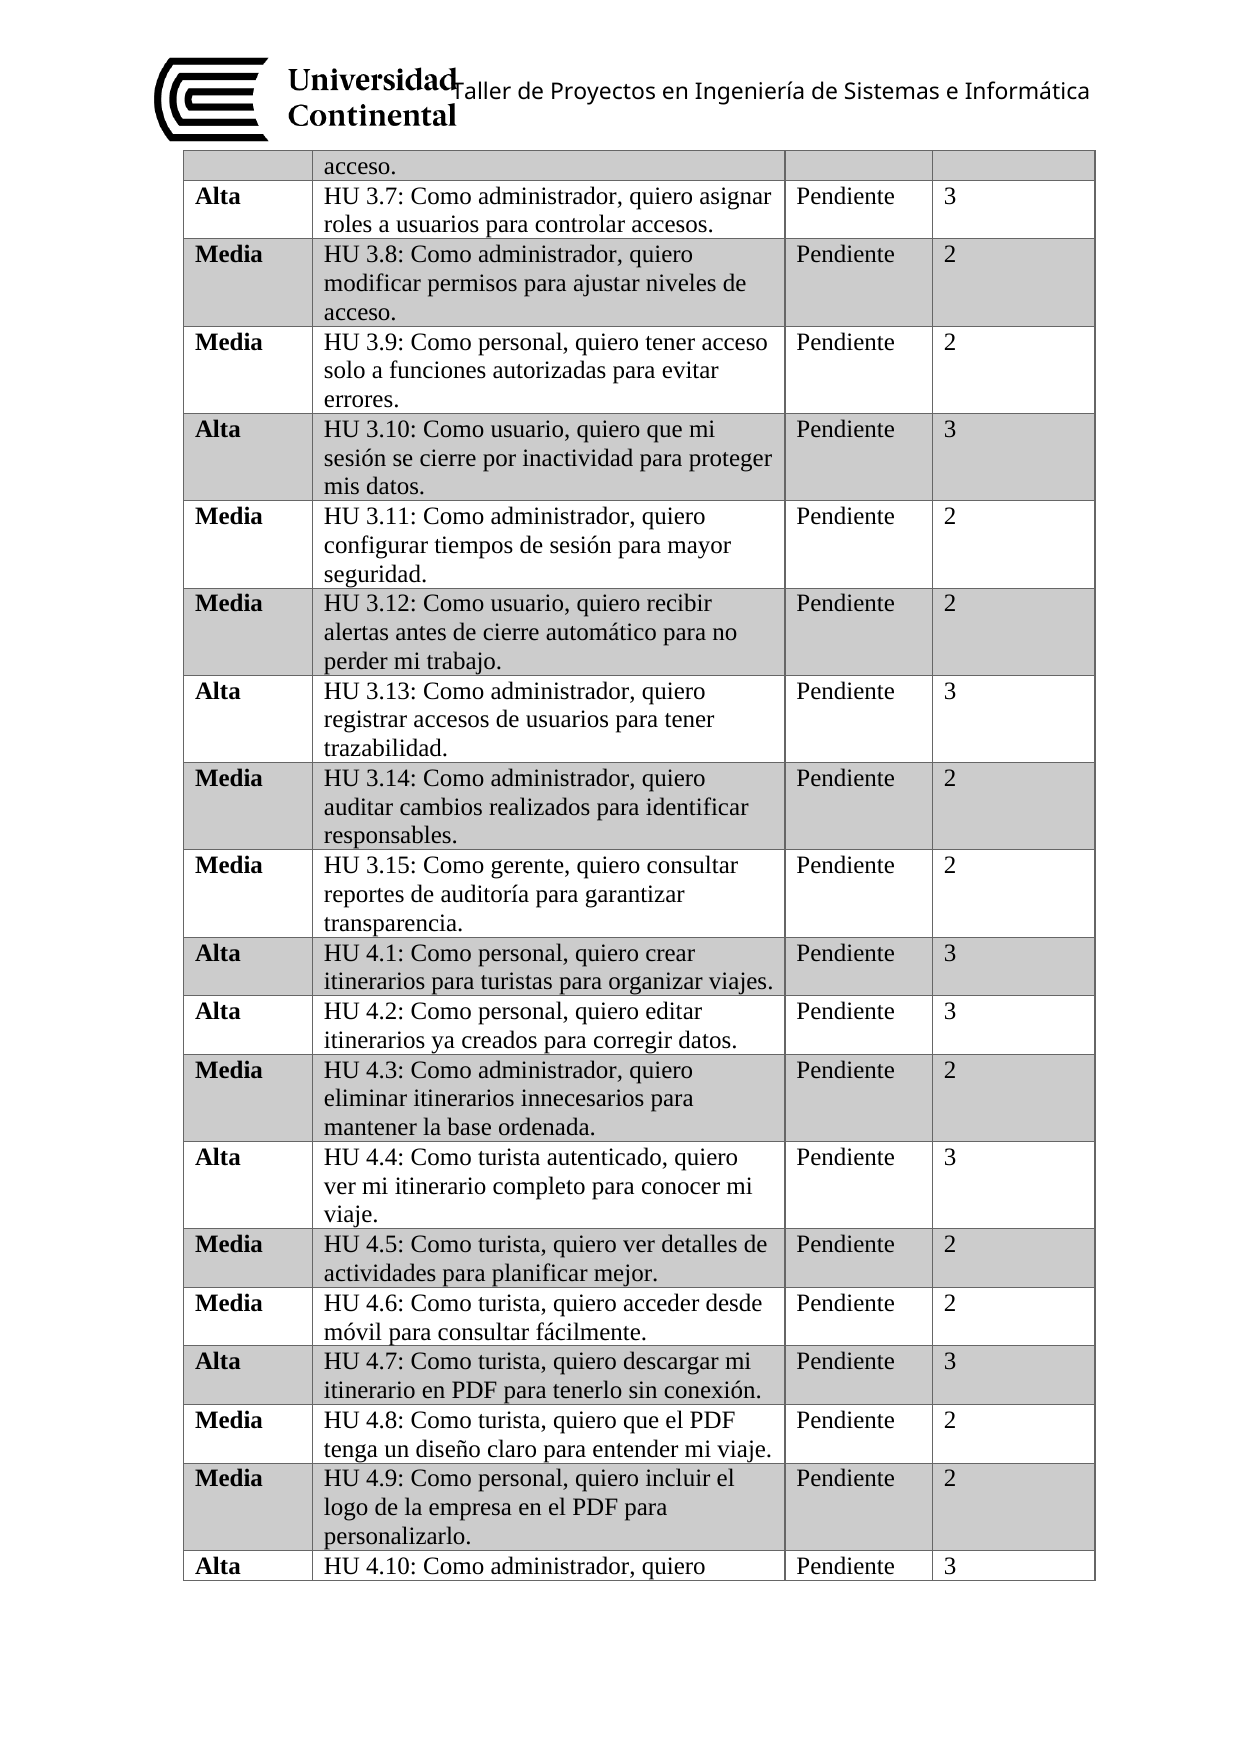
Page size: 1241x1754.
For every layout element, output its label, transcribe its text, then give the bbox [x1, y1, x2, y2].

table_cell Media [184, 589, 312, 675]
table_cell HU 4.9: Como personal, quiero incluir el logo de la empresa en el PDF para personalizarlo. [313, 1464, 784, 1550]
table_cell Media [184, 327, 312, 413]
table_cell Media [184, 1229, 312, 1287]
table_cell 2 [933, 589, 1094, 675]
table_cell 2 [933, 1229, 1094, 1287]
table_cell 2 [933, 1055, 1094, 1141]
table_cell Pendiente [786, 414, 932, 500]
table_cell Pendiente [786, 1288, 932, 1345]
table_cell Pendiente [786, 996, 932, 1054]
table_cell 3 [933, 938, 1094, 995]
table_cell Media [184, 763, 312, 849]
table_cell Media [184, 239, 312, 326]
table_cell 2 [933, 239, 1094, 326]
table_cell Alta [184, 1142, 312, 1228]
table_cell Media [184, 501, 312, 587]
table_cell HU 3.6: Como usuario, quiero un enlace seguro de restablecimiento para proteger mi acceso. [313, 151, 784, 180]
table_cell 2 [933, 1405, 1094, 1462]
table_cell HU 4.2: Como personal, quiero editar itinerarios ya creados para corregir datos. [313, 996, 784, 1054]
table_cell Media [184, 1405, 312, 1462]
table_cell Pendiente [786, 676, 932, 762]
table_cell Alta [184, 1551, 312, 1579]
table_cell HU 4.5: Como turista, quiero ver detalles de actividades para planificar mejor. [313, 1229, 784, 1287]
table_cell Pendiente [786, 1464, 932, 1550]
table_cell HU 3.8: Como administrador, quiero modificar permisos para ajustar niveles de acceso. [313, 239, 784, 326]
table_cell Pendiente [786, 589, 932, 675]
table_cell Alta [184, 676, 312, 762]
table_cell Pendiente [786, 181, 932, 238]
table_cell Pendiente [786, 239, 932, 326]
table_cell 2 [933, 1288, 1094, 1345]
table_cell HU 4.6: Como turista, quiero acceder desde móvil para consultar fácilmente. [313, 1288, 784, 1345]
table_cell 3 [933, 414, 1094, 500]
table_cell Pendiente [786, 501, 932, 587]
table_cell Pendiente [786, 1551, 932, 1579]
table_cell HU 3.15: Como gerente, quiero consultar reportes de auditoría para garantizar transparencia. [313, 850, 784, 937]
picture [150, 54, 461, 144]
table_cell Pendiente [786, 763, 932, 849]
table_cell Alta [184, 181, 312, 238]
table_cell Pendiente [786, 1229, 932, 1287]
table_cell Pendiente [786, 1142, 932, 1228]
table_cell HU 4.1: Como personal, quiero crear itinerarios para turistas para organizar viajes. [313, 938, 784, 995]
table_cell HU 3.7: Como administrador, quiero asignar roles a usuarios para controlar accesos. [313, 181, 784, 238]
table_cell 2 [933, 1464, 1094, 1550]
table_cell 3 [933, 1142, 1094, 1228]
table_cell Pendiente [786, 850, 932, 937]
table_cell Media [184, 1464, 312, 1550]
table_cell Pendiente [786, 151, 932, 180]
table_cell 3 [933, 1551, 1094, 1579]
table_cell Media [184, 1288, 312, 1345]
table_cell HU 4.10: Como administrador, quiero exportar itinerarios a Excel para análisis. [313, 1551, 784, 1579]
table_cell Media [184, 1055, 312, 1141]
table_cell 2 [933, 327, 1094, 413]
table_cell HU 4.8: Como turista, quiero que el PDF tenga un diseño claro para entender mi viaje. [313, 1405, 784, 1462]
table_cell 3 [933, 676, 1094, 762]
table_cell Alta [184, 1346, 312, 1404]
table_cell HU 3.10: Como usuario, quiero que mi sesión se cierre por inactividad para proteger mis datos. [313, 414, 784, 500]
table_cell Pendiente [786, 1346, 932, 1404]
table_cell HU 4.4: Como turista autenticado, quiero ver mi itinerario completo para conocer mi viaje. [313, 1142, 784, 1228]
table_cell Pendiente [786, 938, 932, 995]
table_cell 2 [933, 501, 1094, 587]
table_cell HU 3.14: Como administrador, quiero auditar cambios realizados para identificar responsables. [313, 763, 784, 849]
table_cell 3 [933, 996, 1094, 1054]
table_cell HU 3.12: Como usuario, quiero recibir alertas antes de cierre automático para no perder mi trabajo. [313, 589, 784, 675]
table_cell 3 [933, 1346, 1094, 1404]
table_cell 3 [933, 181, 1094, 238]
table_cell Pendiente [786, 1055, 932, 1141]
table_cell 2 [933, 850, 1094, 937]
table_cell Media [184, 151, 312, 180]
table_cell Alta [184, 414, 312, 500]
table_cell 2 [933, 151, 1094, 180]
table_cell HU 4.3: Como administrador, quiero eliminar itinerarios innecesarios para mantener la base ordenada. [313, 1055, 784, 1141]
table_cell Alta [184, 938, 312, 995]
table_cell HU 4.7: Como turista, quiero descargar mi itinerario en PDF para tenerlo sin conexión. [313, 1346, 784, 1404]
table_cell Media [184, 850, 312, 937]
table_cell 2 [933, 763, 1094, 849]
table_cell Pendiente [786, 327, 932, 413]
table_cell HU 3.11: Como administrador, quiero configurar tiempos de sesión para mayor seguridad. [313, 501, 784, 587]
table_cell Alta [184, 996, 312, 1054]
table_cell HU 3.13: Como administrador, quiero registrar accesos de usuarios para tener trazabilidad. [313, 676, 784, 762]
table_cell Pendiente [786, 1405, 932, 1462]
table_cell HU 3.9: Como personal, quiero tener acceso solo a funciones autorizadas para evitar errores. [313, 327, 784, 413]
